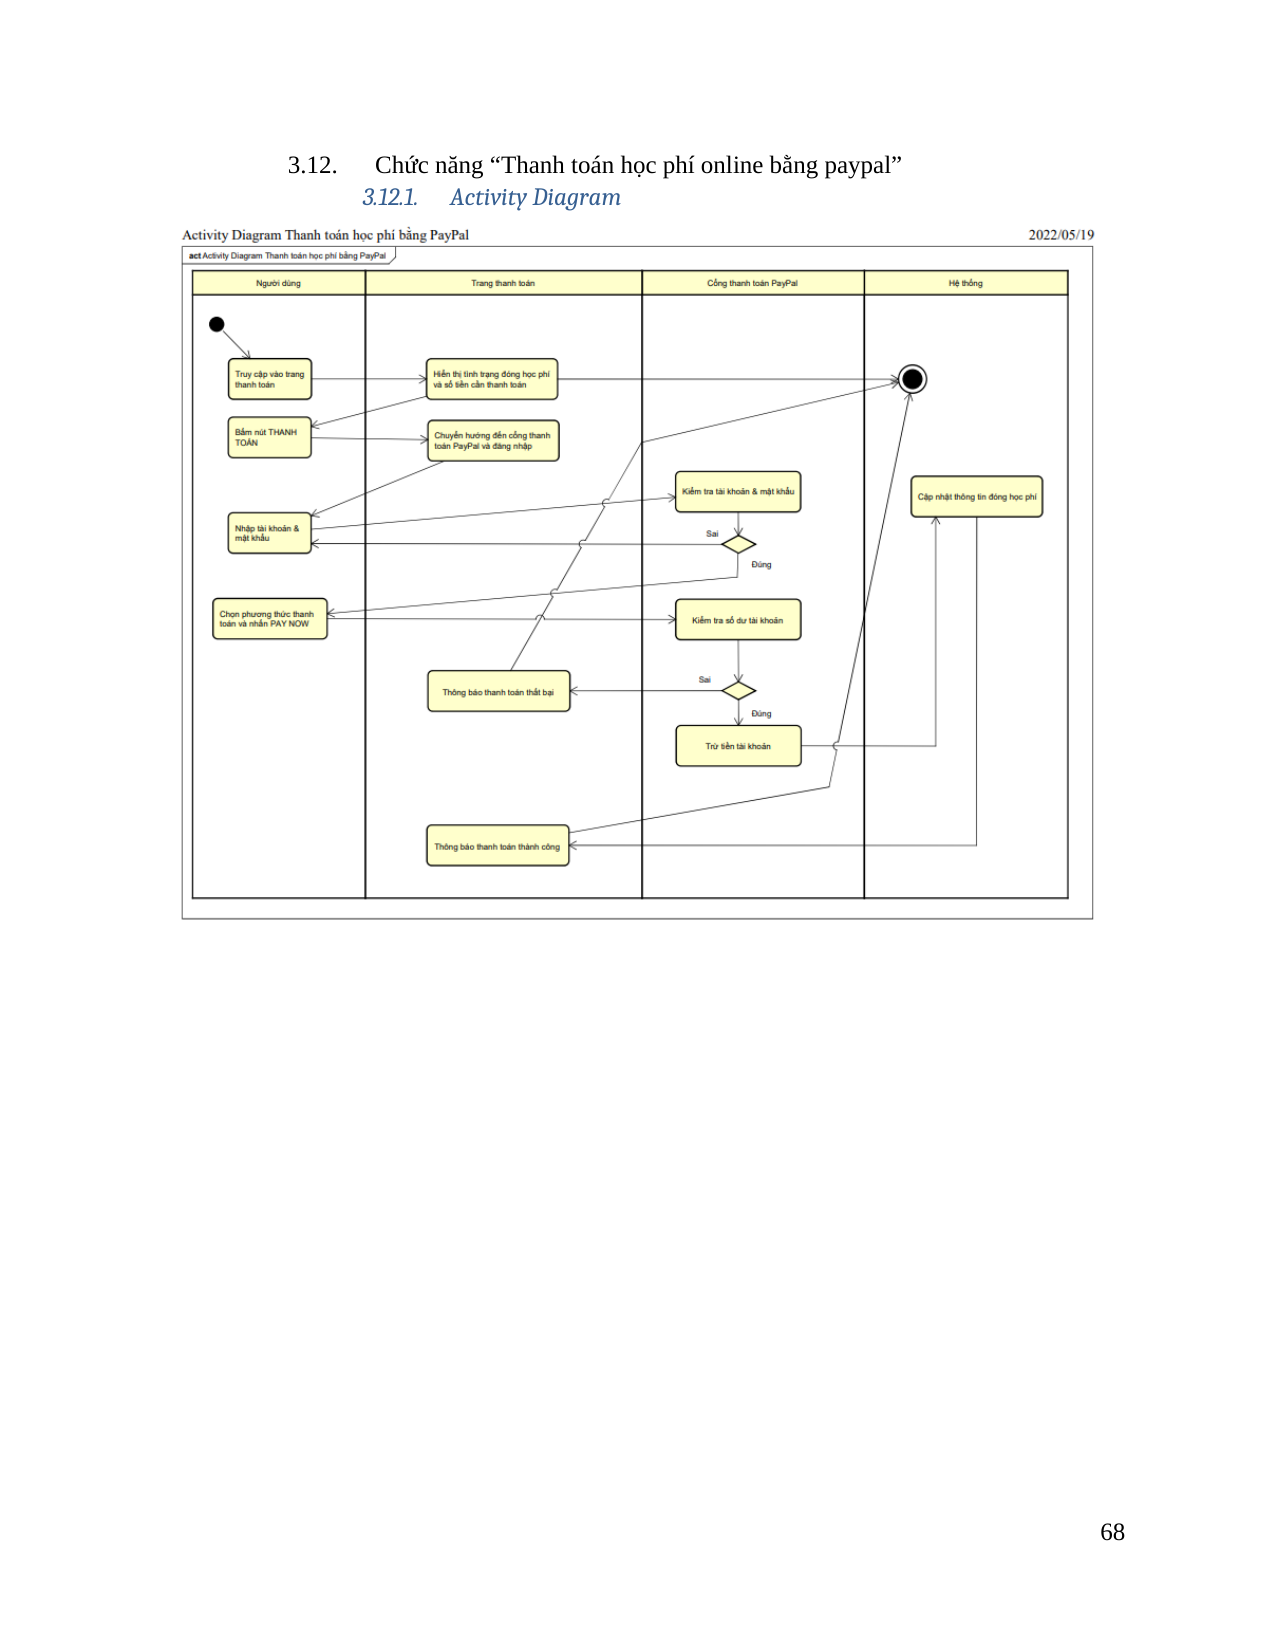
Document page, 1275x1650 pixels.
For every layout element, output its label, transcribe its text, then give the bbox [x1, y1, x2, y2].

subtitle Chức năng “Thanh toán học phí online bằng paypal” [288, 150, 1125, 179]
picture [150, 211, 1125, 947]
subtitle Activity Diagram [363, 183, 1125, 211]
